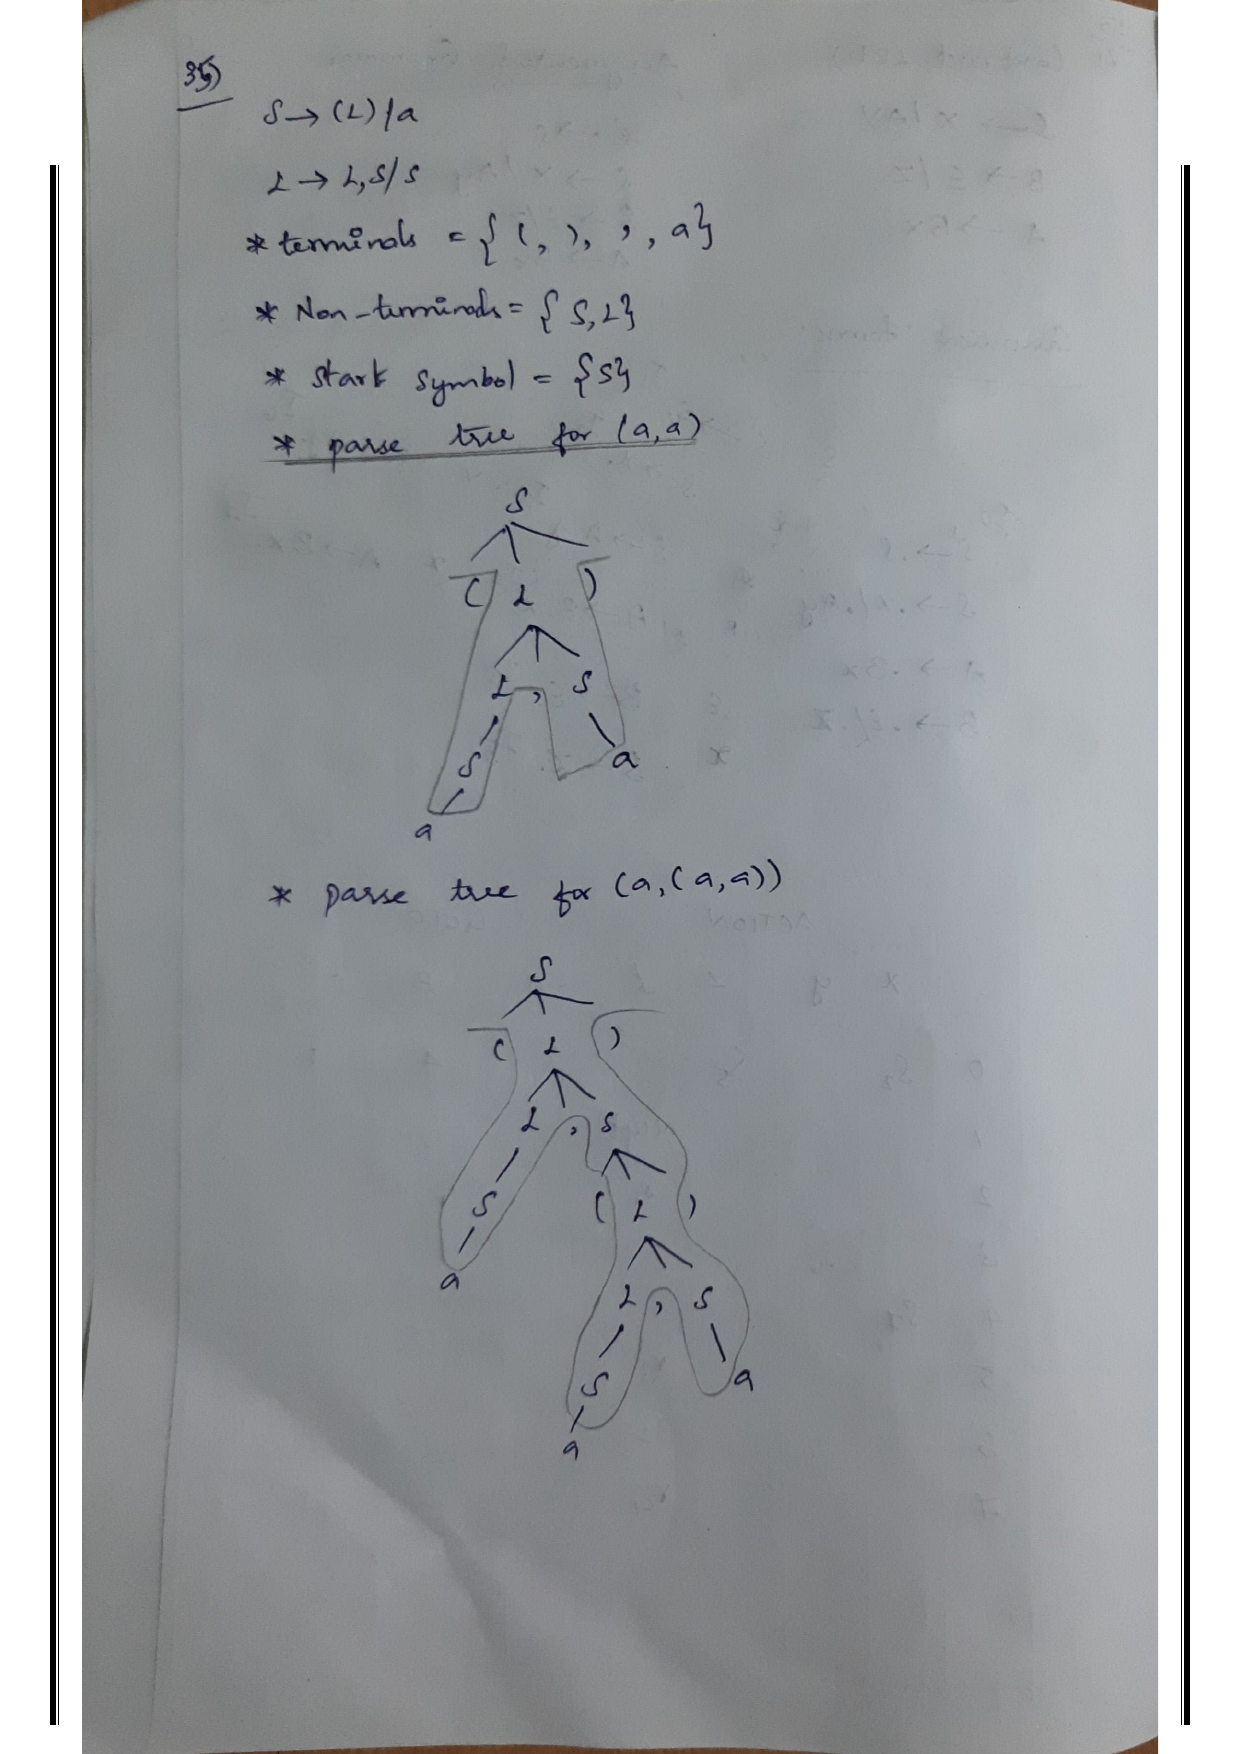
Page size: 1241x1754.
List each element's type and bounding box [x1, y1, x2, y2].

picture [82, 0, 1159, 1754]
